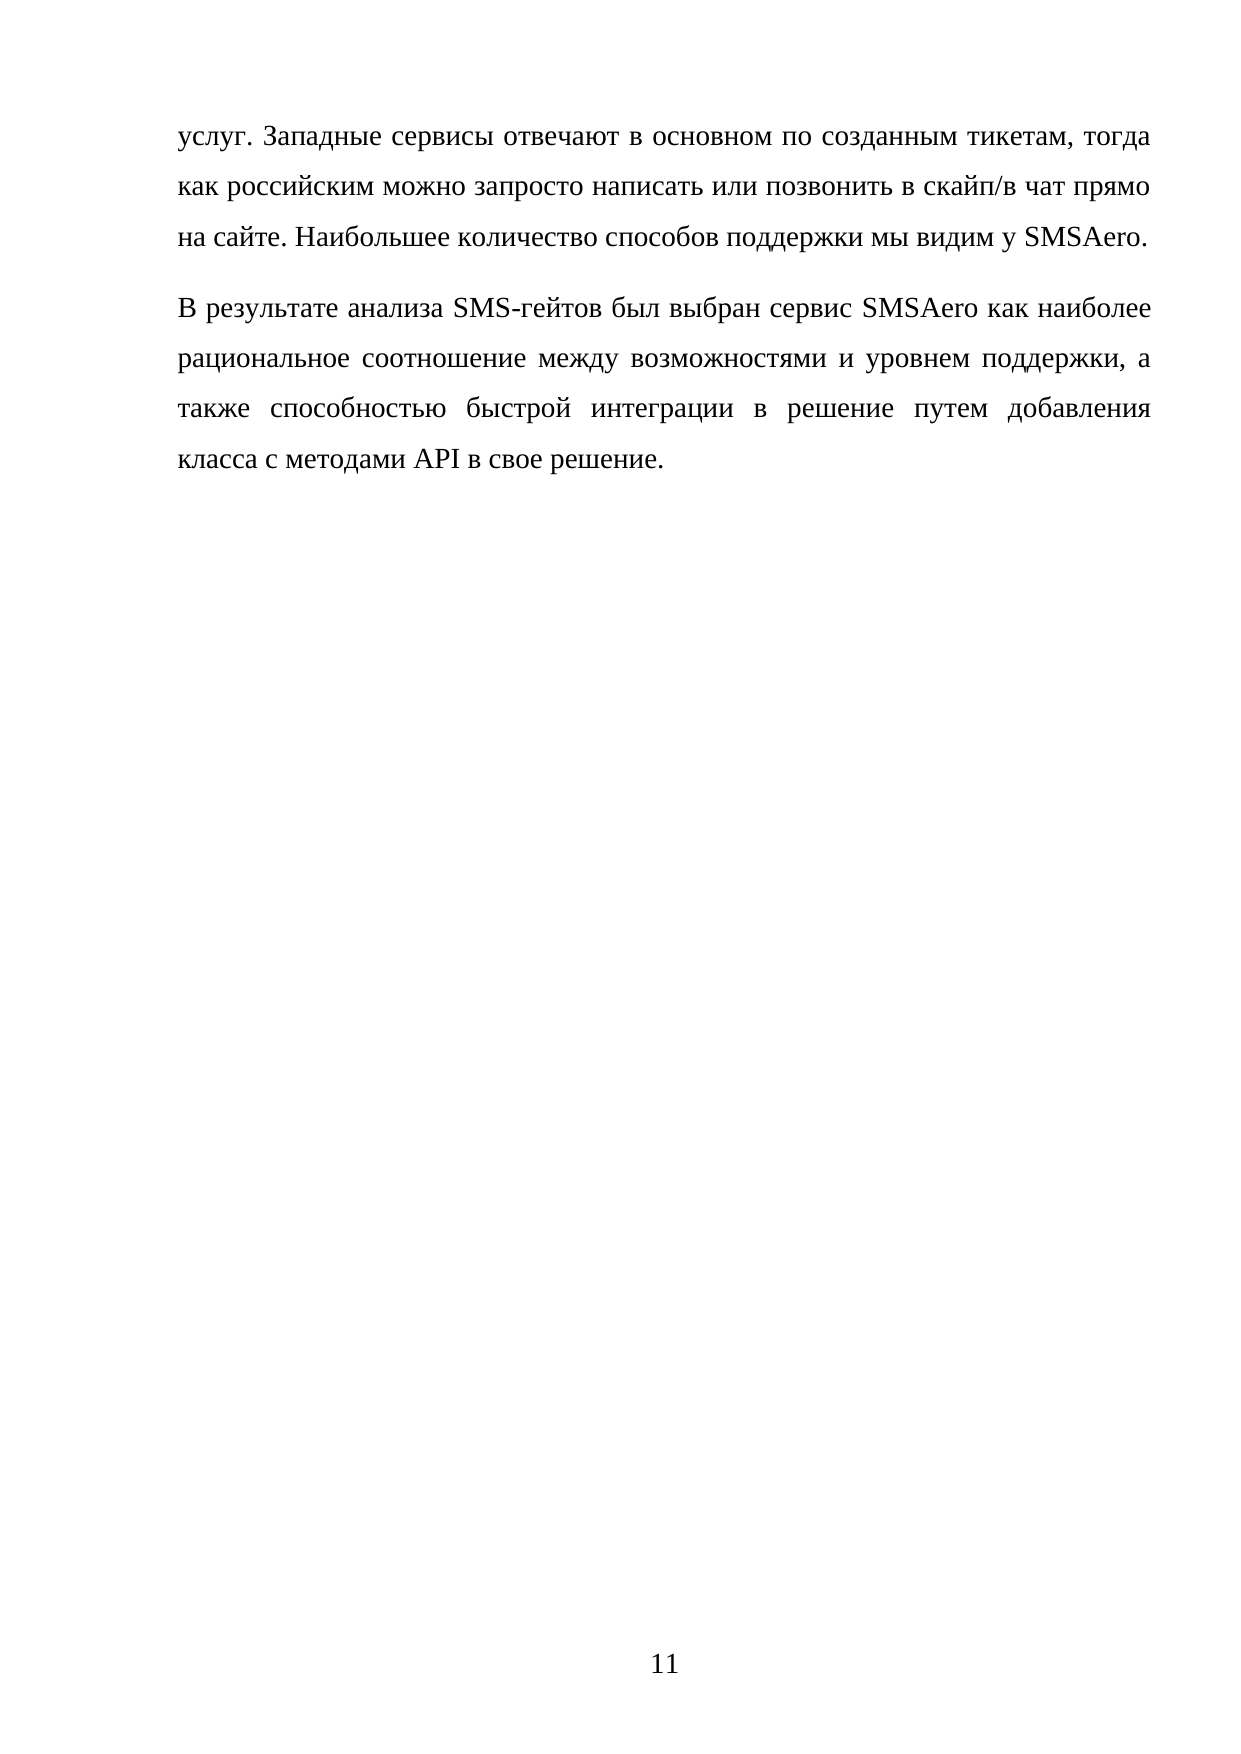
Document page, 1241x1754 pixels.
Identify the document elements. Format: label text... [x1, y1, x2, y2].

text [177, 118, 1152, 252]
text В результате анализа SMS-гейтов был выбран сервис SMSAero как наиболее рациональное соотношение между возможностями и уровнем поддержки, а также способностью быстрой интеграции в решение путем добавления класса с методами API в свое решение. [177, 290, 1152, 474]
